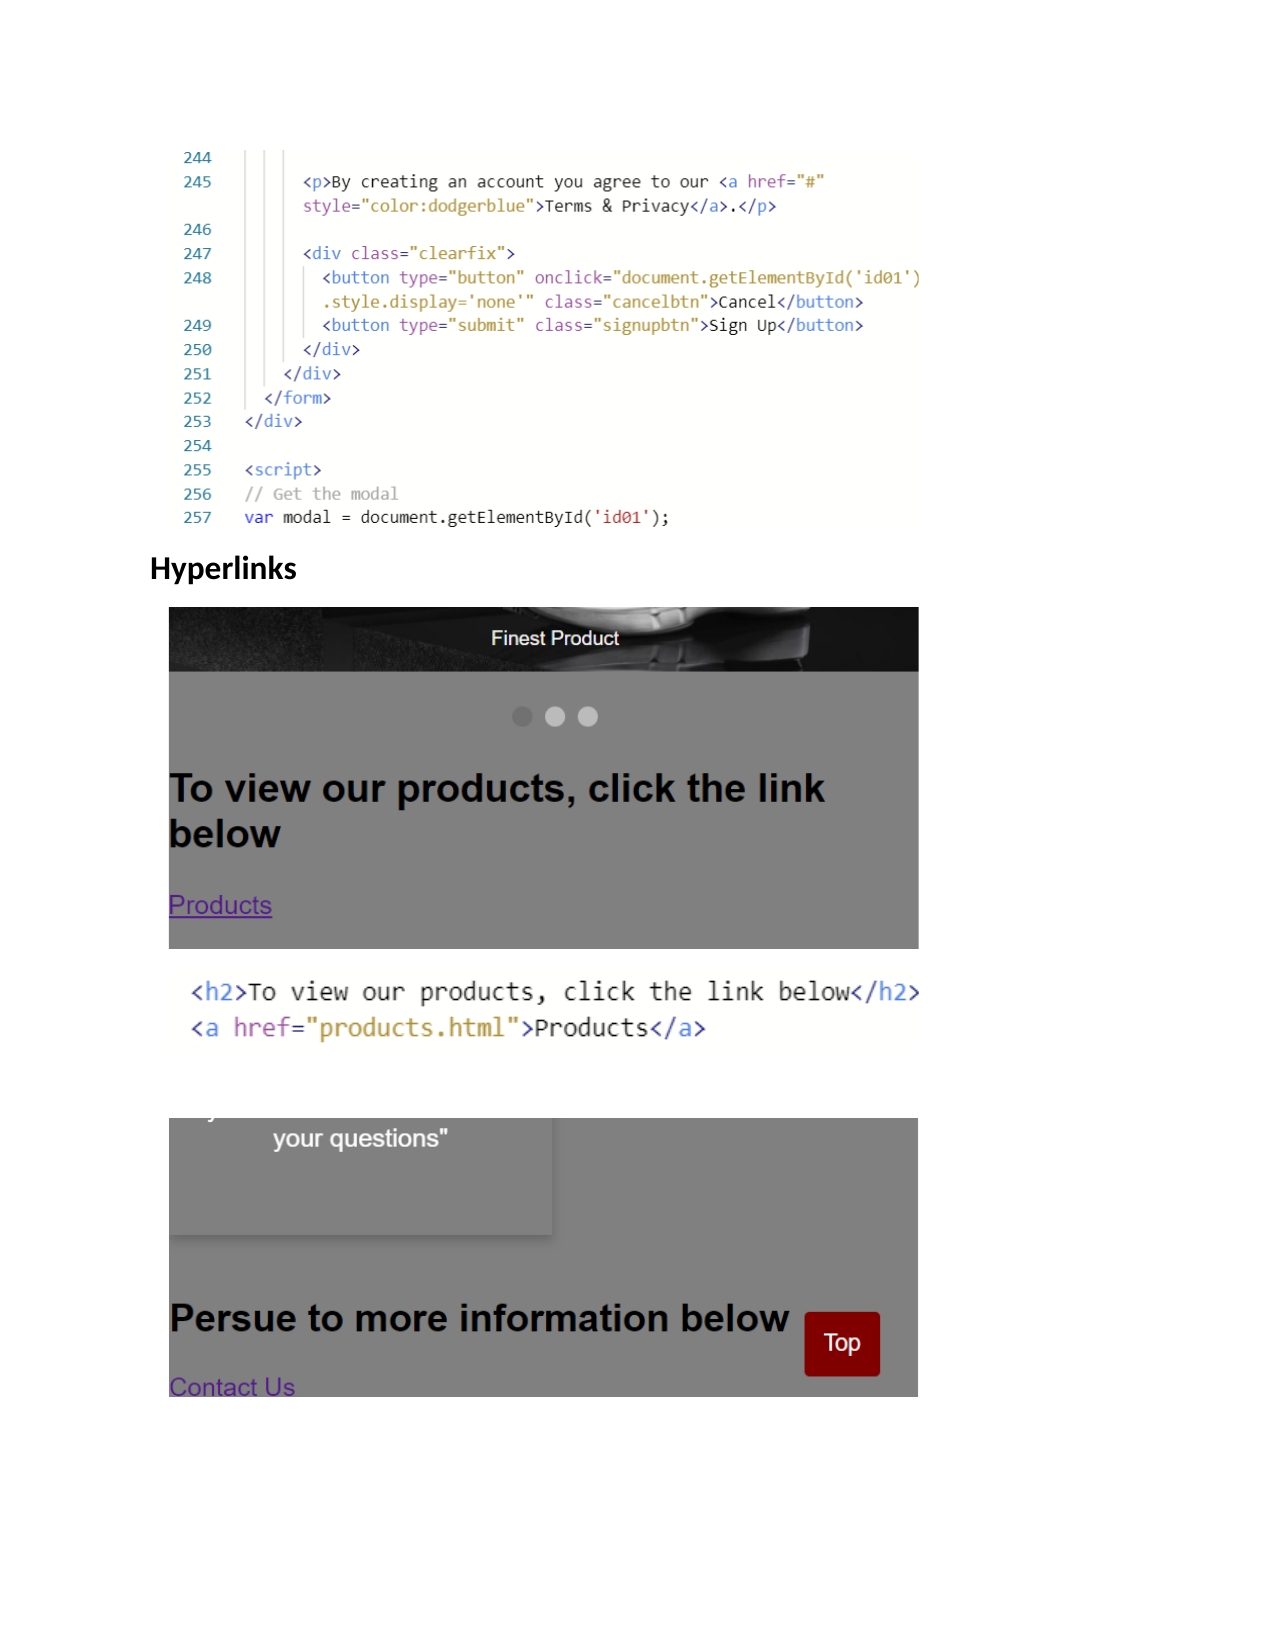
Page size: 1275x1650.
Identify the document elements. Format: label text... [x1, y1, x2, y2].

text Hyperlinks [150, 547, 1125, 588]
